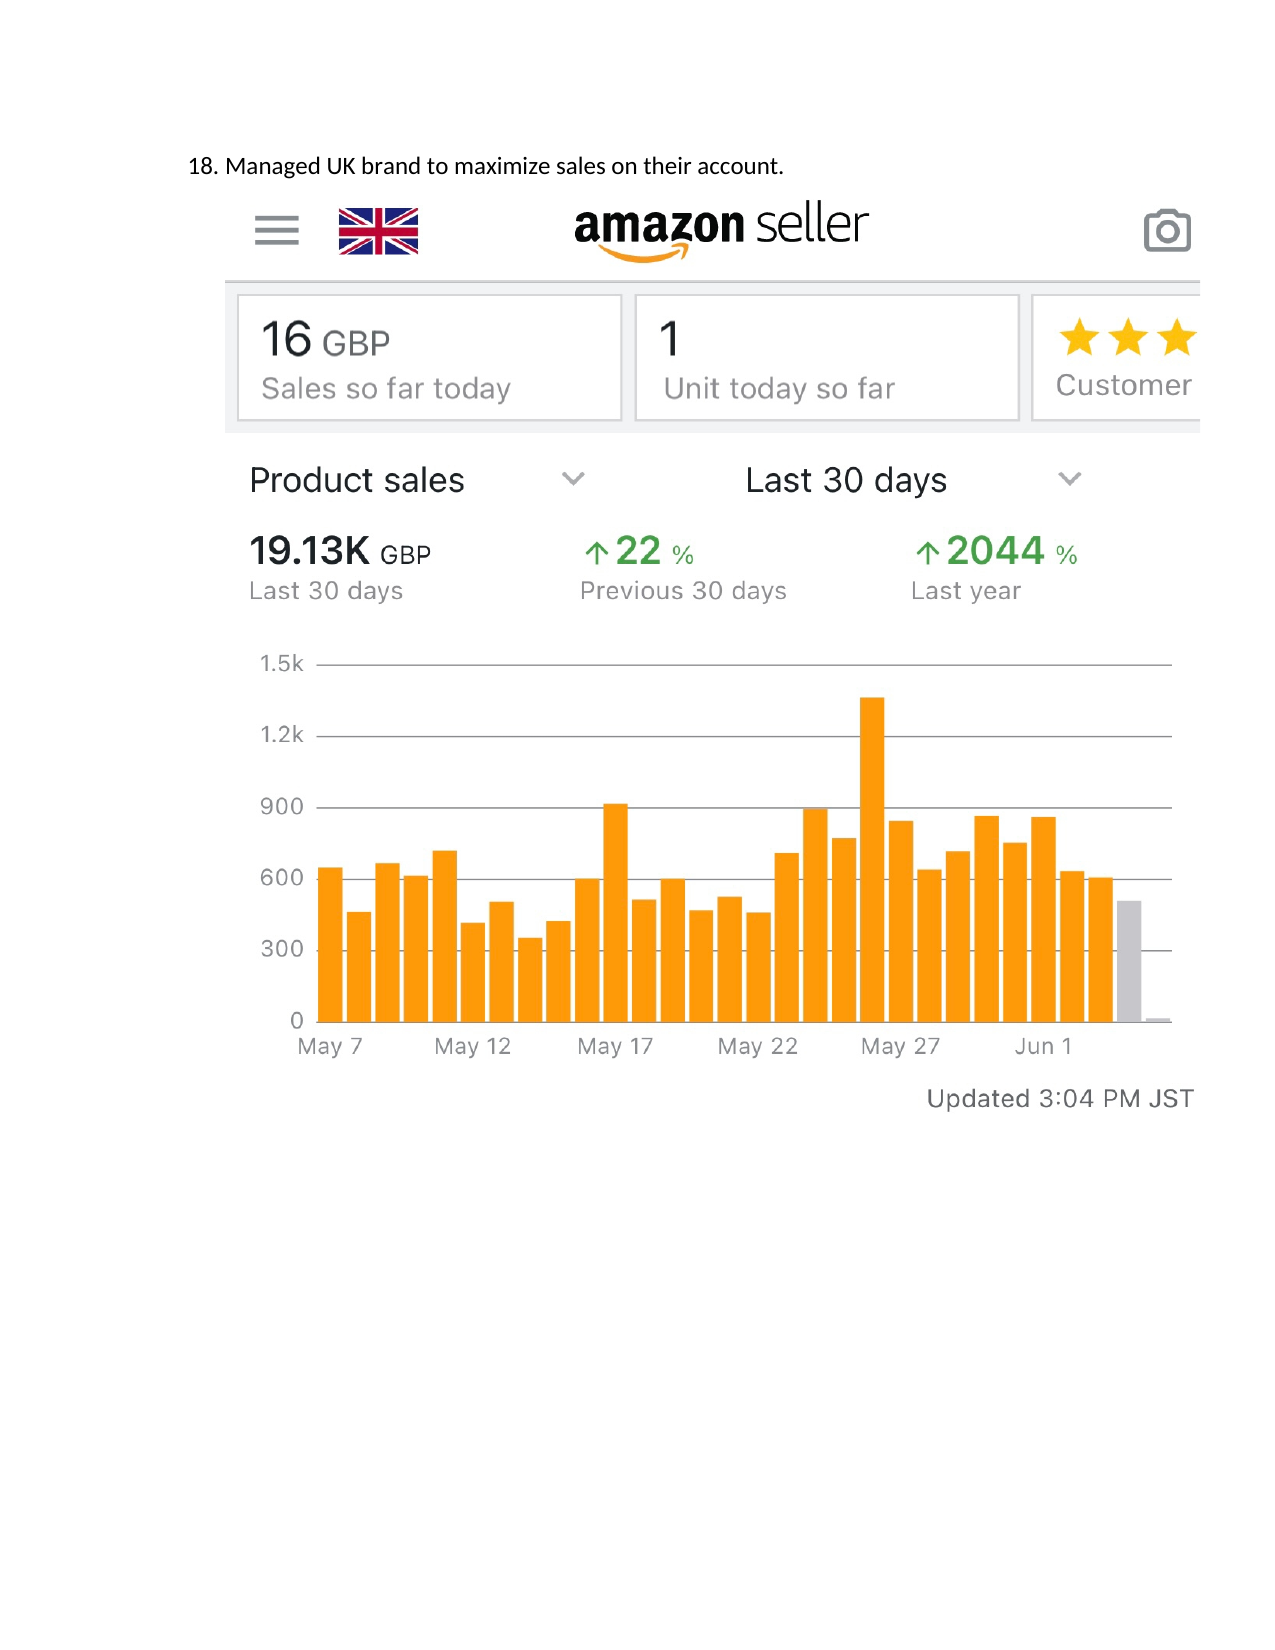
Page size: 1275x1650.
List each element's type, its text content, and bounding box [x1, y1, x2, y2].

picture [225, 180, 1200, 1120]
